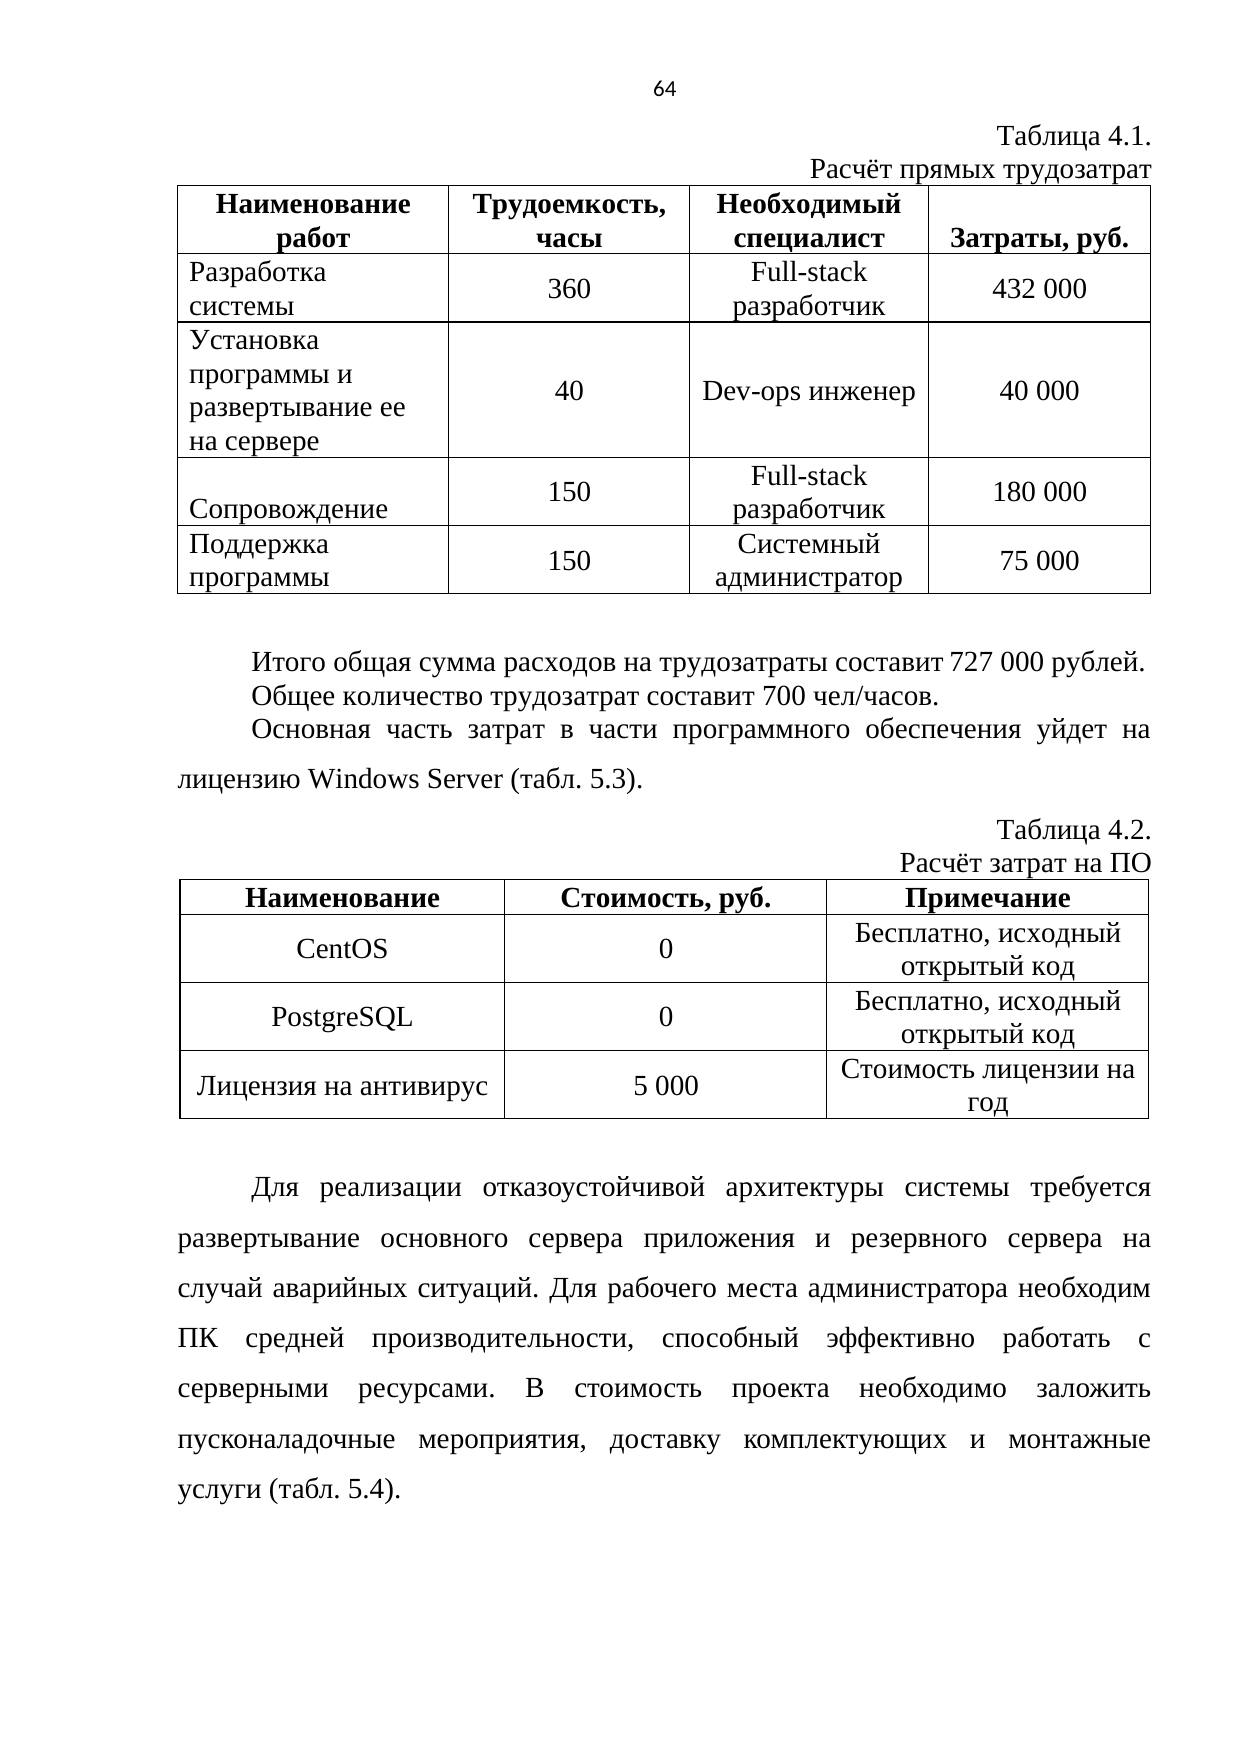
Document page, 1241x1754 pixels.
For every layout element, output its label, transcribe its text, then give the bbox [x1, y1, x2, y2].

table_cell Dev-ops инженер [690, 323, 928, 457]
table_cell Сопровождение [178, 458, 448, 525]
table_header Примечание [827, 880, 1148, 914]
table_cell Стоимость лицензии на год [827, 1051, 1148, 1118]
table_cell 150 [449, 526, 689, 593]
table_cell PostgreSQL [181, 983, 504, 1050]
table_cell Full-stack разработчик [690, 254, 928, 321]
table_header Трудоемкость, часы [449, 186, 689, 253]
table_cell Full-stack разработчик [690, 458, 928, 525]
table_cell Поддержка программы [178, 526, 448, 593]
table_cell Системный администратор [690, 526, 928, 593]
table_cell 0 [505, 983, 826, 1050]
table_cell 0 [505, 915, 826, 982]
text Итого общая сумма расходов на трудозатраты составит 727 000 рублей. [177, 644, 1152, 678]
table_cell CentOS [181, 915, 504, 982]
text Расчёт затрат на ПО [177, 846, 1152, 879]
table_header Затраты, руб. [929, 186, 1150, 253]
table_cell 40 [449, 323, 689, 457]
table_cell 75 000 [929, 526, 1150, 593]
table_cell Бесплатно, исходный открытый код [827, 915, 1148, 982]
table_cell Установка программы и развертывание ее на сервере [178, 323, 448, 457]
table_cell 180 000 [929, 458, 1150, 525]
table_header Стоимость, руб. [505, 880, 826, 914]
table_cell 40 000 [929, 323, 1150, 457]
text Расчёт прямых трудозатрат [177, 152, 1152, 185]
text Общее количество трудозатрат составит 700 чел/часов. [177, 678, 1152, 711]
table_cell 150 [449, 458, 689, 525]
table_header Наименование работ [178, 186, 448, 253]
table_cell 432 000 [929, 254, 1150, 321]
table_header Наименование [181, 880, 504, 914]
table_cell Разработка системы [178, 254, 448, 321]
table_cell 360 [449, 254, 689, 321]
text Основная часть затрат в части программного обеспечения уйдет на лицензию Windows Server (табл. 5.3). [177, 711, 1152, 795]
table_header Необходимый специалист [690, 186, 928, 253]
text Таблица 4.1. [177, 118, 1152, 152]
table_cell Бесплатно, исходный открытый код [827, 983, 1148, 1050]
table_cell Лицензия на антивирус [181, 1051, 504, 1118]
text Таблица 4.2. [177, 812, 1152, 846]
text Для реализации отказоустойчивой архитектуры системы требуется развертывание основного сервера приложения и резервного сервера на случай аварийных ситуаций. Для рабочего места администратора необходим ПК средней производительности, способный эффективно работать с серверными ресурсами. В стоимость проекта необходимо заложить пусконаладочные мероприятия, доставку комплектующих и монтажные услуги (табл. 5.4). [177, 1169, 1152, 1505]
table_cell 5 000 [505, 1051, 826, 1118]
